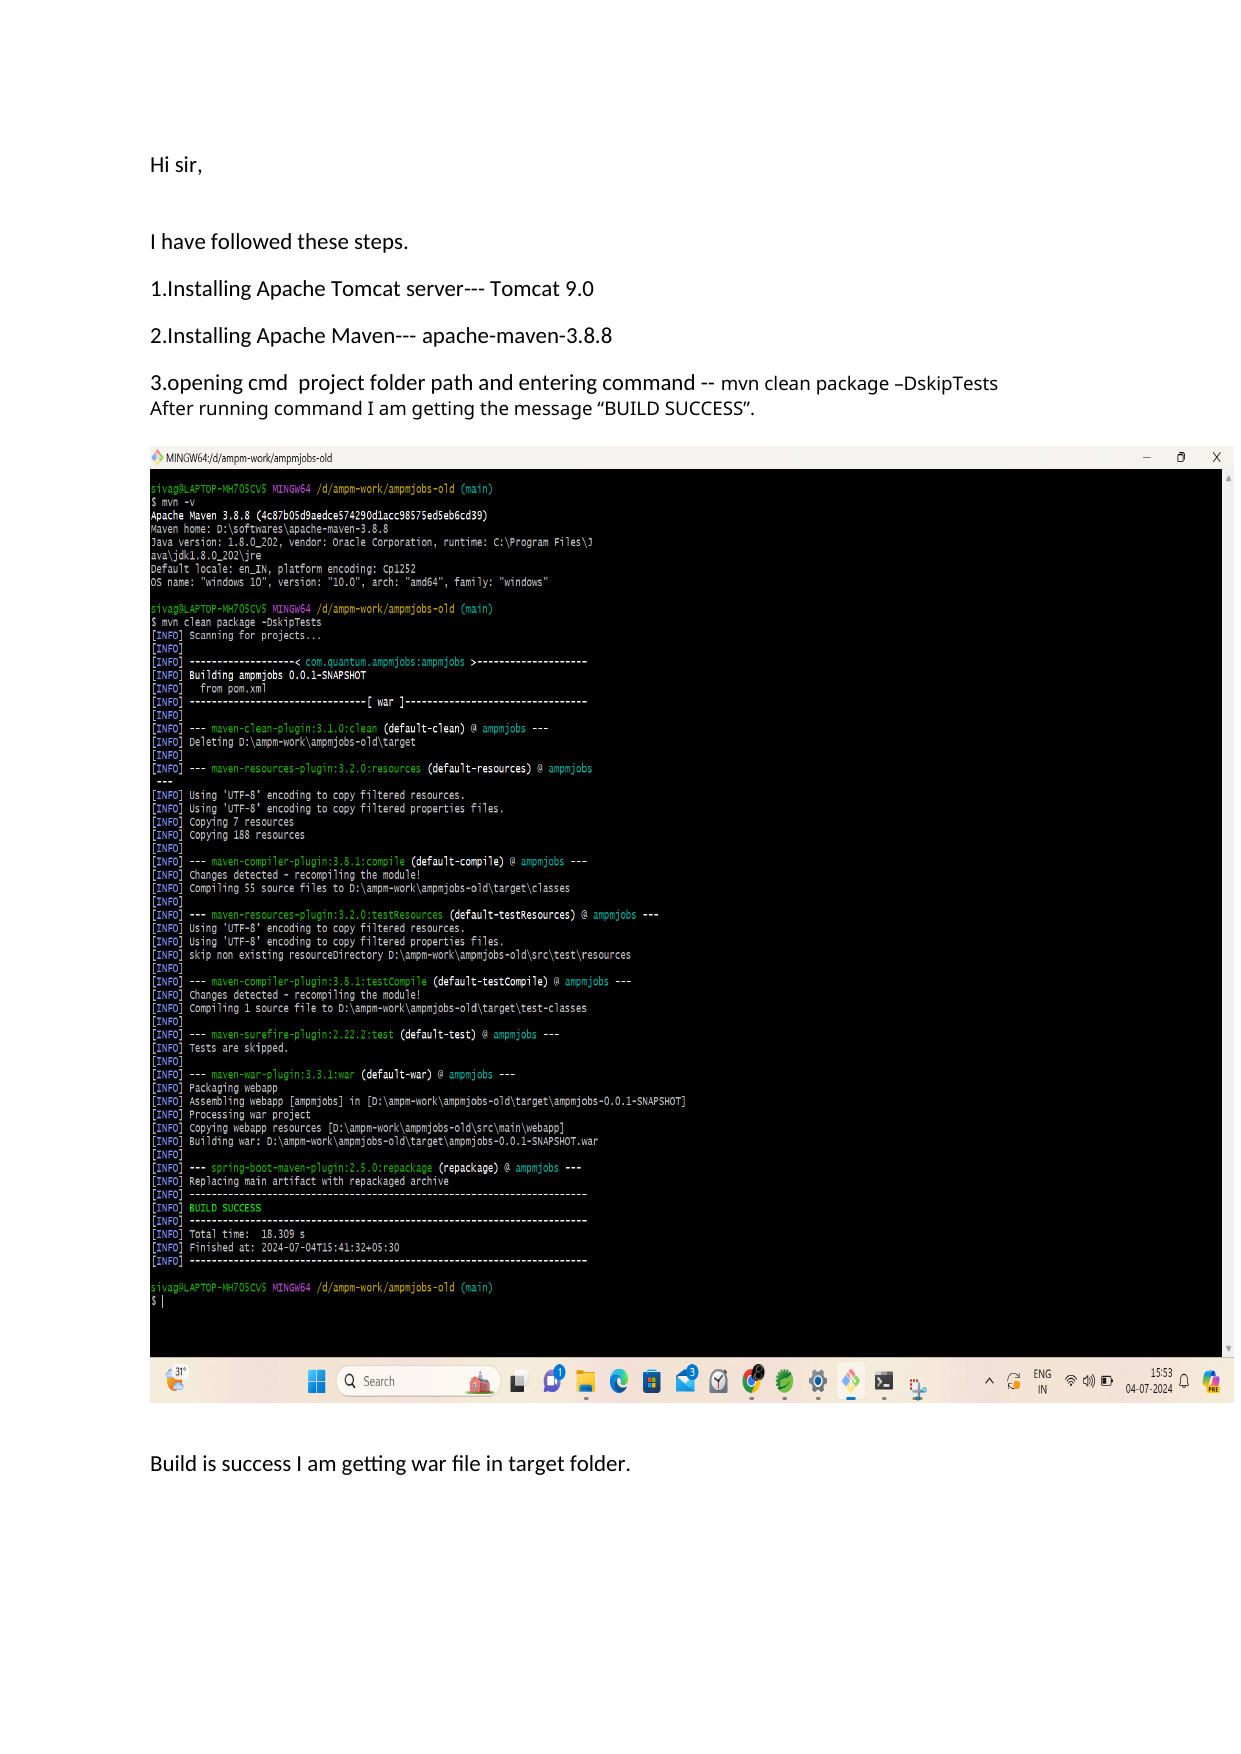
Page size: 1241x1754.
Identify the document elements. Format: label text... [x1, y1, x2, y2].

text Hi sir, [150, 150, 1090, 178]
text 1.Installing Apache Tomcat server--- Tomcat 9.0 [150, 274, 1090, 302]
picture [150, 446, 1234, 1403]
text I have followed these steps. [150, 197, 1090, 255]
text 3.opening cmd project folder path and entering command -- mvn clean package –DskipTests [150, 368, 1090, 396]
text Build is success I am getting war file in target folder. [150, 1449, 1090, 1477]
text After running command I am getting the message “BUILD SUCCESS”. [150, 396, 1090, 421]
text 2.Installing Apache Maven--- apache-maven-3.8.8 [150, 321, 1090, 349]
